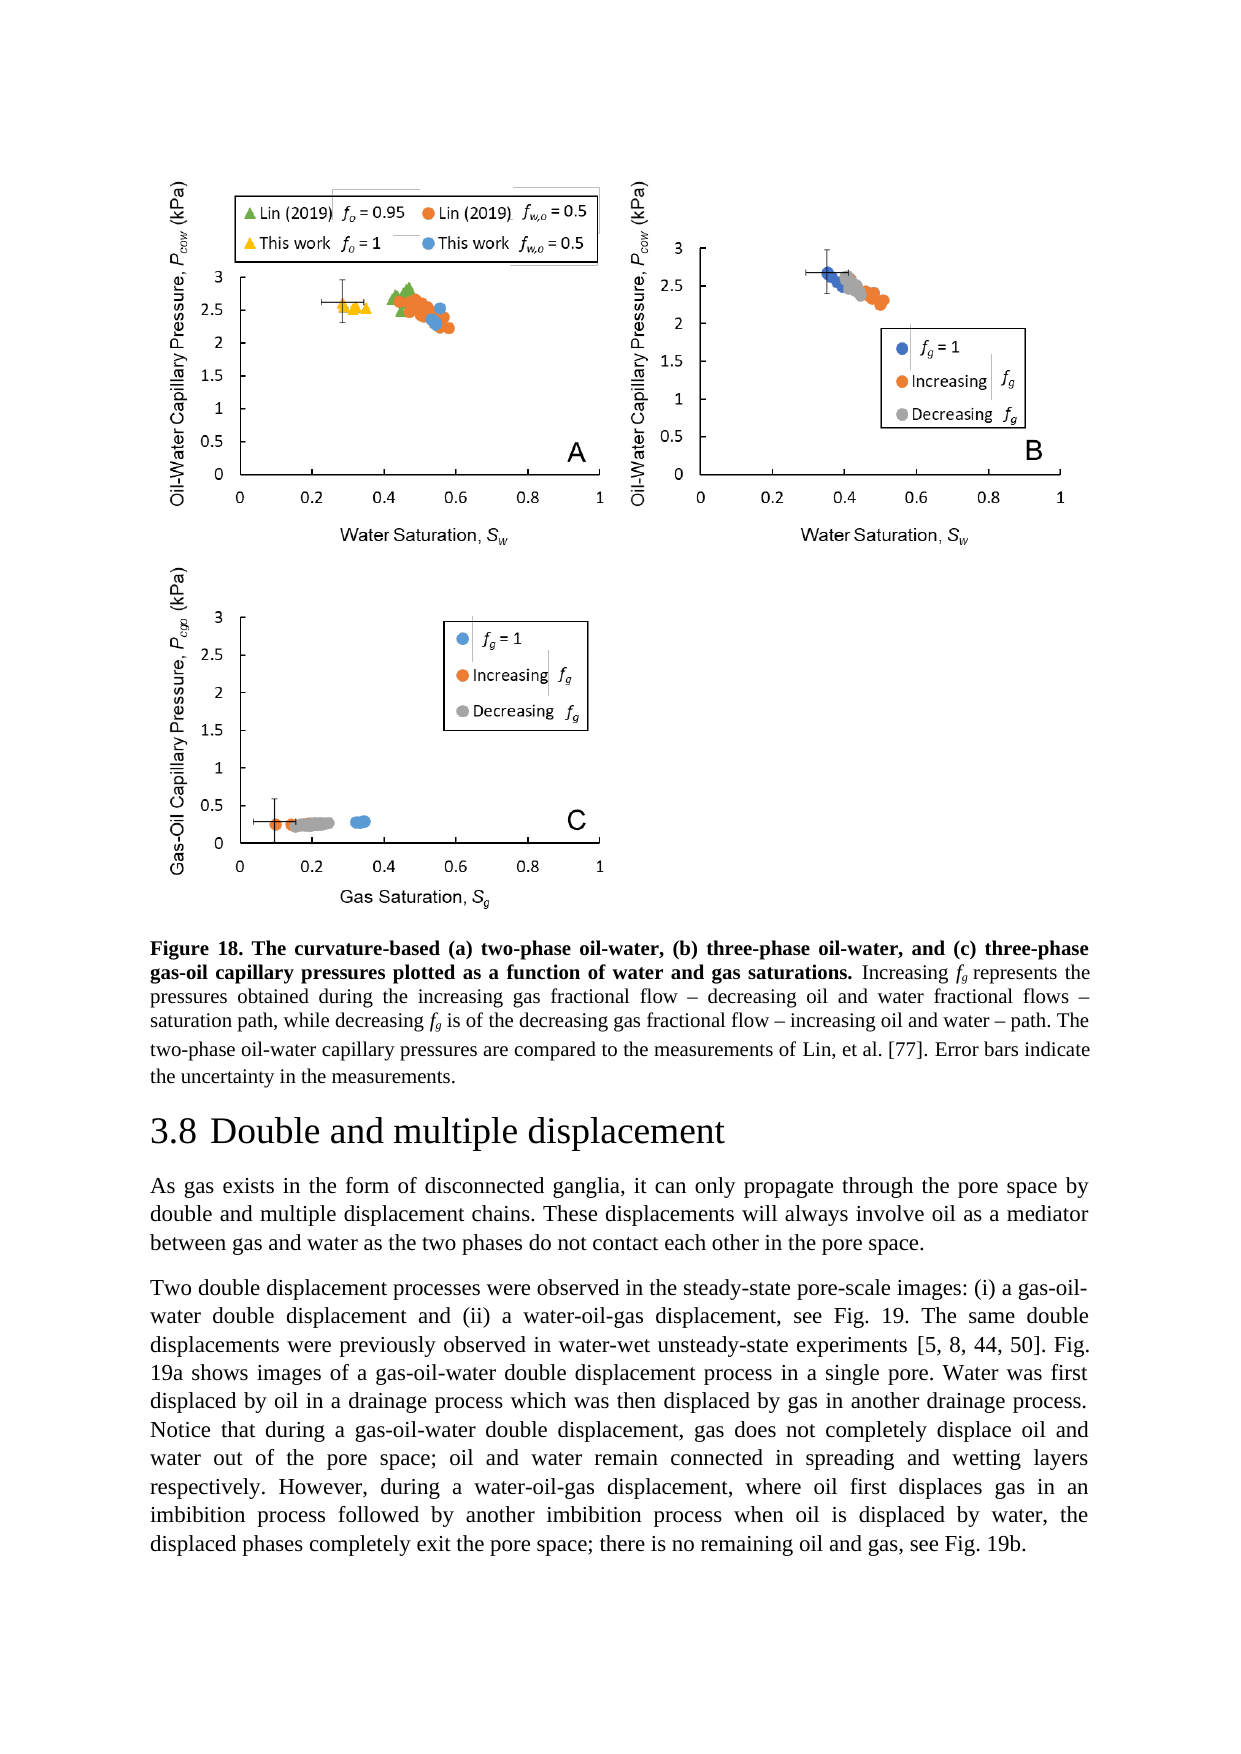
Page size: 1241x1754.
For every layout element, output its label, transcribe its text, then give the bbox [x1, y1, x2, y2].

text As gas exists in the form of disconnected ganglia, it can only propagate through the pore space by double and multiple displacement chains. These displacements will always involve oil as a mediator between gas and water as the two phases do not contact each other in the pore space. [150, 1172, 1090, 1255]
subtitle Double and multiple displacement [150, 1108, 1090, 1152]
picture [159, 150, 1081, 918]
text Two double displacement processes were observed in the steady-state pore-scale images: (i) a gas-oil-water double displacement and (ii) a water-oil-gas displacement, see Fig. 19. The same double displacements were previously observed in water-wet unsteady-state experiments [5, 8, 44, 50]. Fig. 19a shows images of a gas-oil-water double displacement process in a single pore. Water was first displaced by oil in a drainage process which was then displaced by gas in another drainage process. Notice that during a gas-oil-water double displacement, gas does not completely displace oil and water out of the pore space; oil and water remain connected in spreading and wetting layers respectively. However, during a water-oil-gas displacement, where oil first displaces gas in an imbibition process followed by another imbibition process when oil is displaced by water, the displaced phases completely exit the pore space; there is no remaining oil and gas, see Fig. 19b. [150, 1274, 1090, 1556]
